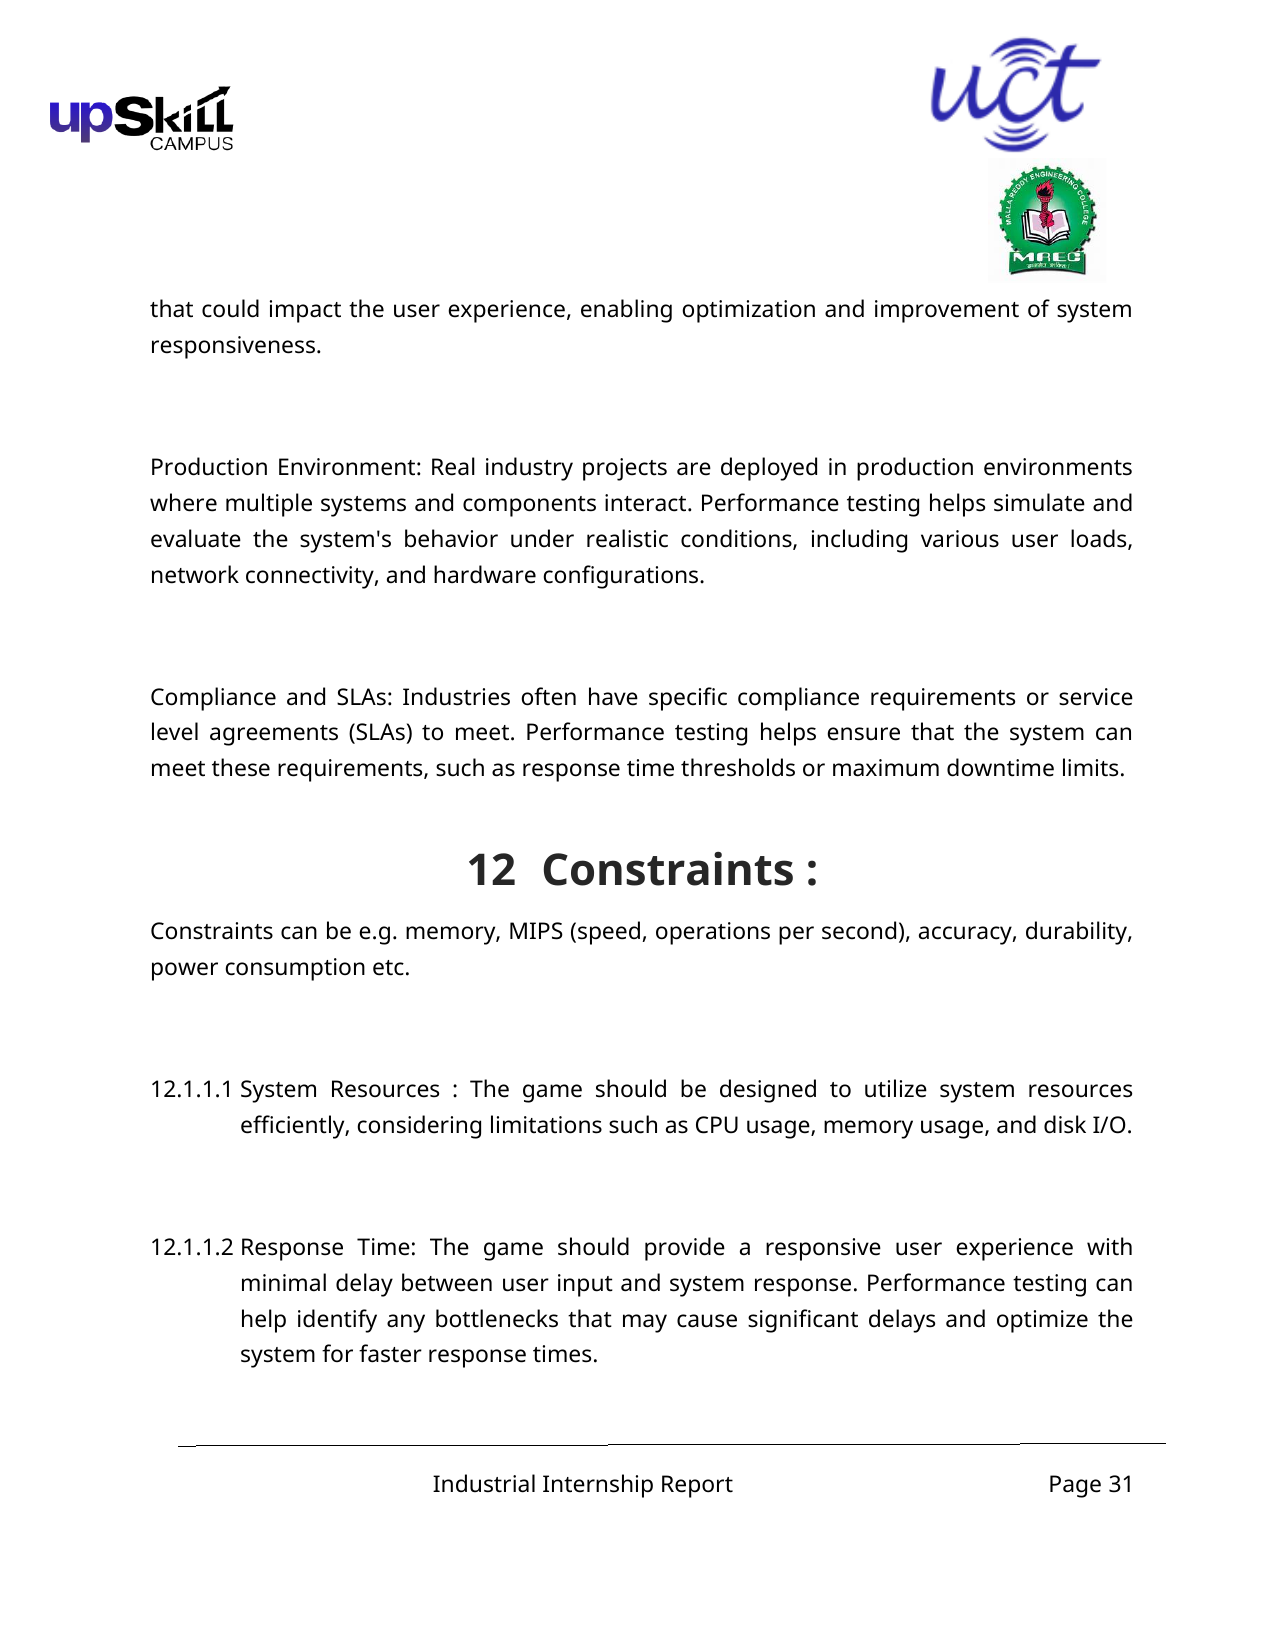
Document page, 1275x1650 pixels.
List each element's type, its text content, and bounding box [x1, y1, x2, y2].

list Response Time: The game should provide a responsive user experience with minimal delay between user input and system response. Performance testing can help identify any bottlenecks that may cause significant delays and optimize the system for faster response times. [150, 1231, 1134, 1370]
text Compliance and SLAs: Industries often have specific compliance requirements or service level agreements (SLAs) to meet. Performance testing helps ensure that the system can meet these requirements, such as response time thresholds or maximum downtime limits. [150, 680, 1134, 783]
subtitle Constraints : [150, 838, 1134, 898]
text Constraints can be e.g. memory, MIPS (speed, operations per second), accuracy, durability, power consumption etc. [150, 915, 1134, 982]
text Production Environment: Real industry projects are deployed in production environments where multiple systems and components interact. Performance testing helps simulate and evaluate the system's behavior under realistic conditions, including various user loads, network connectivity, and hardware configurations. [150, 451, 1134, 590]
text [150, 293, 1134, 360]
list System Resources : The game should be designed to utilize system resources efficiently, considering limitations such as CPU usage, memory usage, and disk I/O. [150, 1073, 1134, 1140]
